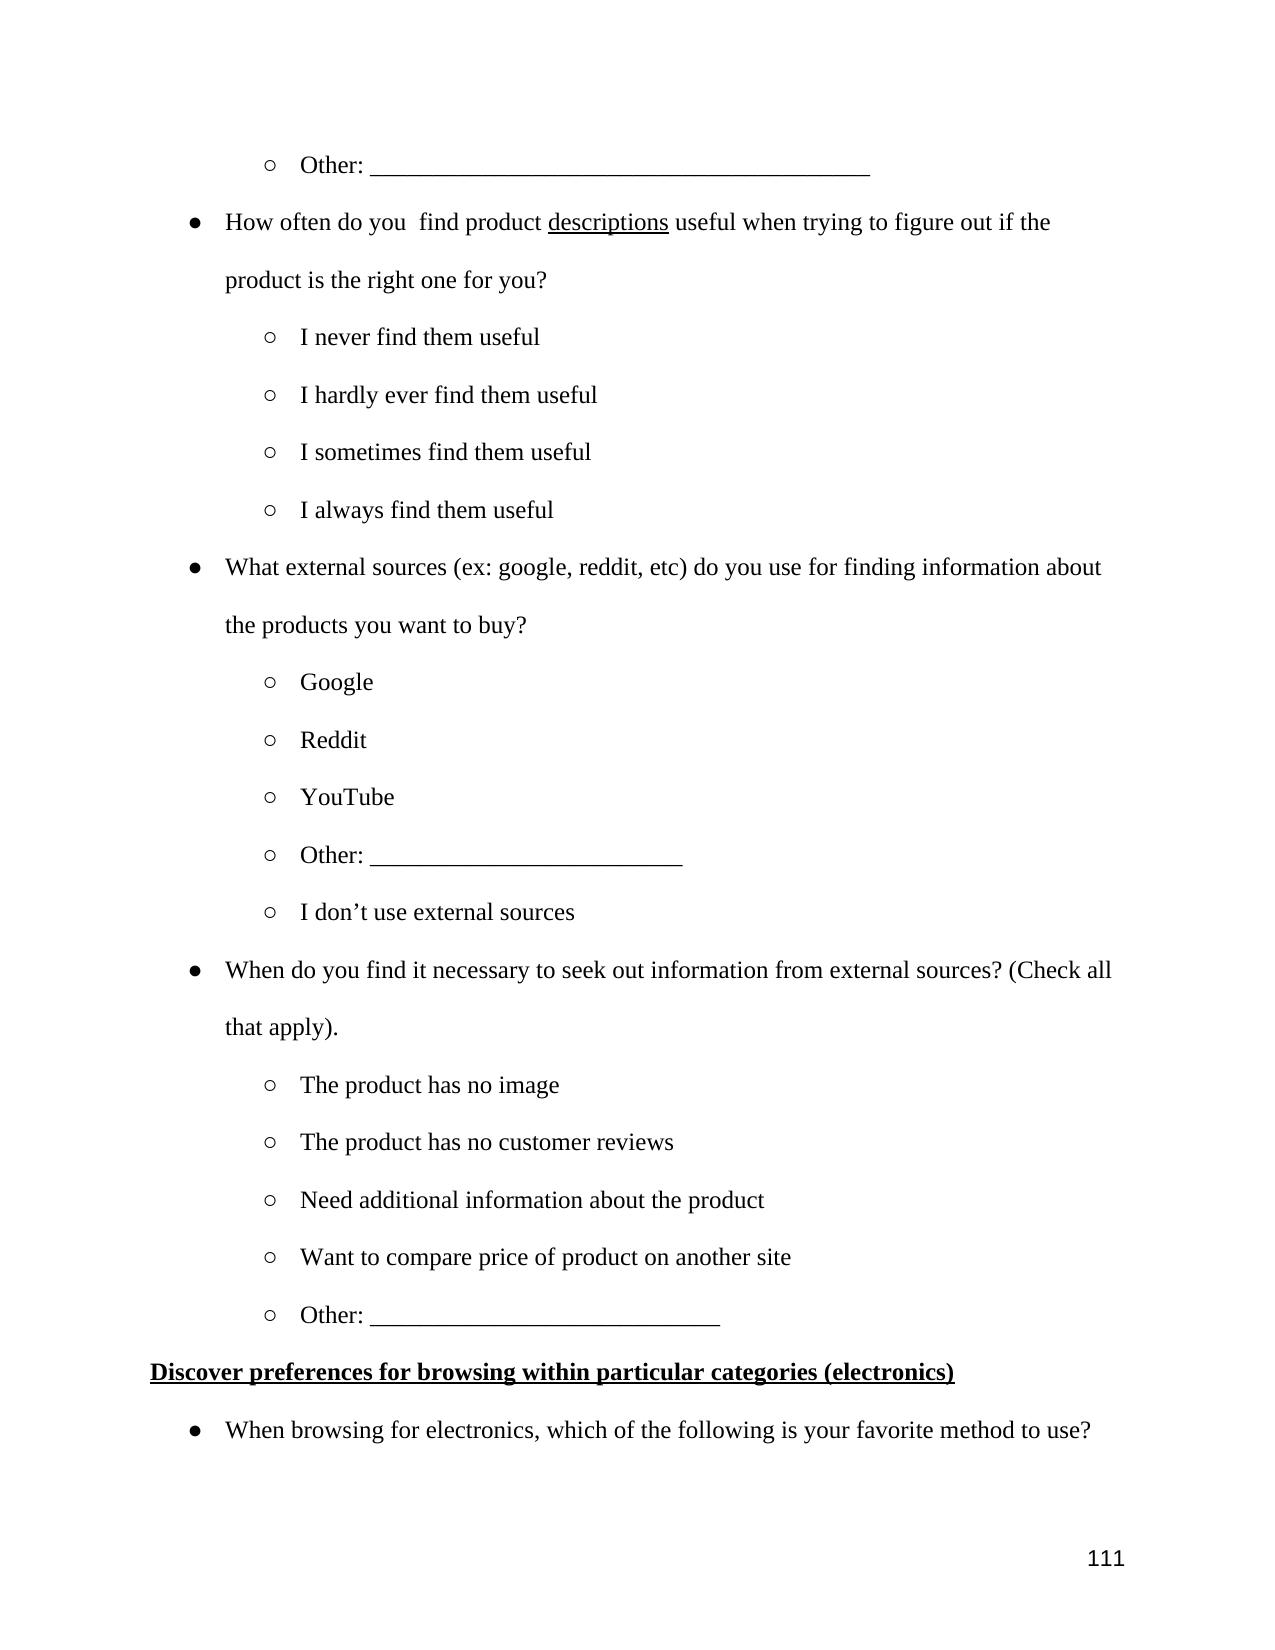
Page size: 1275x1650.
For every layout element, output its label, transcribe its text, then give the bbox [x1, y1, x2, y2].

list The product has no image [262, 1070, 1125, 1099]
list Other: ____________________________ [262, 1300, 1125, 1329]
list When do you find it necessary to seek out information from external sources? (Check all that apply). [187, 955, 1125, 1041]
list I don’t use external sources [262, 897, 1125, 926]
list What external sources (ex: google, reddit, etc) do you use for finding information about the products you want to buy? [187, 552, 1125, 639]
list Google [262, 667, 1125, 696]
list Other: ________________________________________ [262, 150, 1125, 179]
list I never find them useful [262, 322, 1125, 351]
list Reddit [262, 725, 1125, 754]
list How often do you find product descriptions useful when trying to figure out if the product is the right one for you? [187, 207, 1125, 294]
list Want to compare price of product on another site [262, 1242, 1125, 1271]
list Other: _________________________ [262, 840, 1125, 869]
list YouTube [262, 782, 1125, 811]
list The product has no customer reviews [262, 1127, 1125, 1156]
list I always find them useful [262, 495, 1125, 524]
text Discover preferences for browsing within particular categories (electronics) [150, 1357, 1125, 1386]
list I sometimes find them useful [262, 437, 1125, 466]
list When browsing for electronics, which of the following is your favorite method to use? [187, 1415, 1125, 1444]
list I hardly ever find them useful [262, 380, 1125, 409]
list Need additional information about the product [262, 1185, 1125, 1214]
